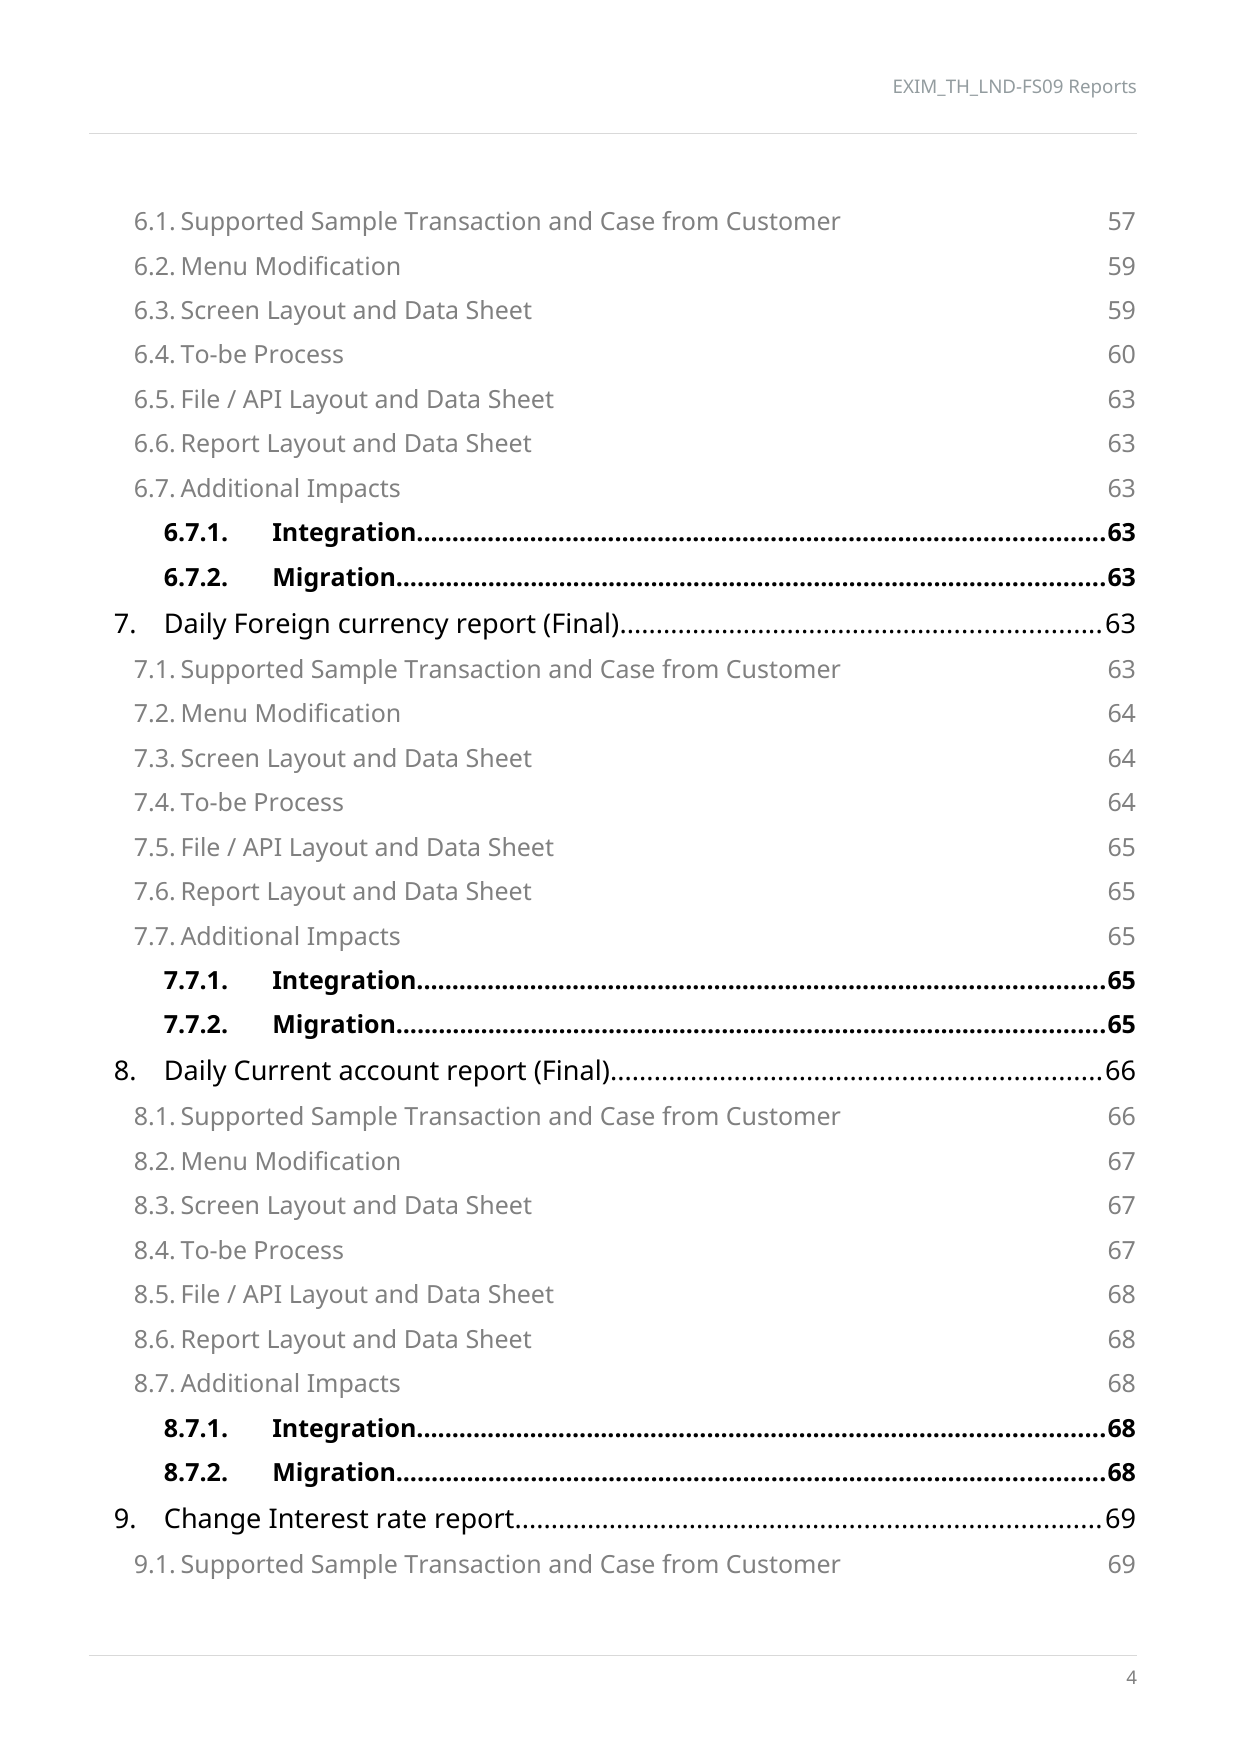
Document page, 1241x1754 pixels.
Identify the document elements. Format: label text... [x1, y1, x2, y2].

text 7.5. File / API Layout and Data Sheet 65 [134, 829, 1137, 863]
text 6.7. Additional Impacts 63 [134, 471, 1137, 505]
text 8.3. Screen Layout and Data Sheet 67 [134, 1188, 1137, 1222]
text 7.6. Report Layout and Data Sheet 65 [134, 874, 1137, 908]
text 8.6. Report Layout and Data Sheet 68 [134, 1321, 1137, 1355]
text 7.2. Menu Modification 64 [134, 696, 1137, 730]
text 8. Daily Current account report (Final) 66 [114, 1052, 1137, 1088]
text 8.7.2. Migration 68 [164, 1455, 1137, 1489]
text 8.4. To-be Process 67 [134, 1232, 1137, 1266]
text 7. Daily Foreign currency report (Final) 63 [114, 604, 1137, 641]
text 7.7.2. Migration 65 [164, 1007, 1137, 1041]
text 8.7.1. Integration 68 [164, 1410, 1137, 1444]
text 6.2. Menu Modification 59 [134, 248, 1137, 282]
text 7.3. Screen Layout and Data Sheet 64 [134, 740, 1137, 774]
text 6.1. Supported Sample Transaction and Case from Customer 57 [134, 204, 1137, 238]
text 6.6. Report Layout and Data Sheet 63 [134, 426, 1137, 460]
text 8.5. File / API Layout and Data Sheet 68 [134, 1277, 1137, 1311]
text 7.1. Supported Sample Transaction and Case from Customer 63 [134, 651, 1137, 685]
text 7.7. Additional Impacts 65 [134, 918, 1137, 952]
text 7.7.1. Integration 65 [164, 963, 1137, 997]
text 6.5. File / API Layout and Data Sheet 63 [134, 382, 1137, 416]
text 6.4. To-be Process 60 [134, 337, 1137, 371]
text 9.1. Supported Sample Transaction and Case from Customer 69 [134, 1547, 1137, 1581]
text 6.3. Screen Layout and Data Sheet 59 [134, 293, 1137, 327]
text 8.1. Supported Sample Transaction and Case from Customer 66 [134, 1099, 1137, 1133]
text 8.7. Additional Impacts 68 [134, 1366, 1137, 1400]
text 9. Change Interest rate report 69 [114, 1499, 1137, 1536]
text 7.4. To-be Process 64 [134, 785, 1137, 819]
text 6.7.1. Integration 63 [164, 515, 1137, 549]
text 6.7.2. Migration 63 [164, 559, 1137, 594]
text 8.2. Menu Modification 67 [134, 1143, 1137, 1177]
